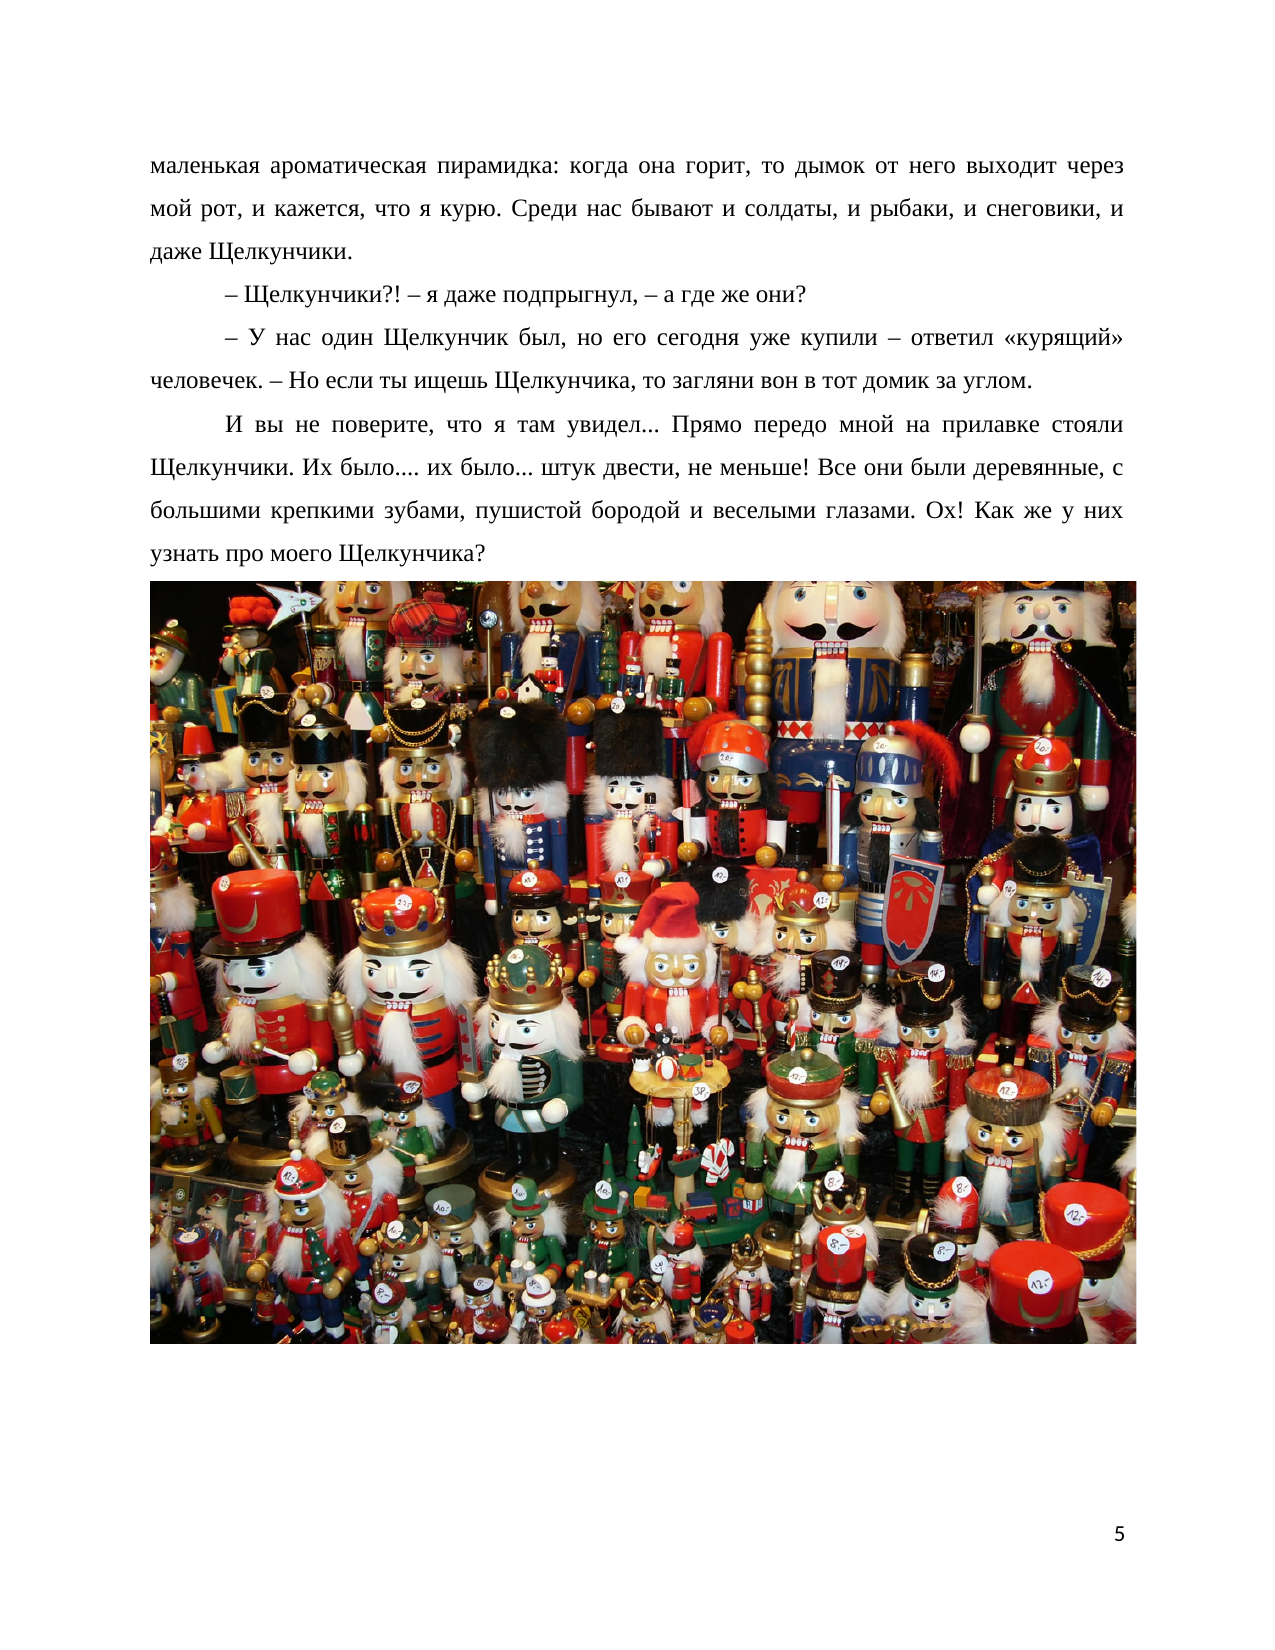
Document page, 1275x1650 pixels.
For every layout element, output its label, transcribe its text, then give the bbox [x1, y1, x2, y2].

text – У нас один Щелкунчик был, но его сегодня уже купили – ответил «курящий» человечек. – Но если ты ищешь Щелкунчика, то загляни вон в тот домик за углом. [150, 322, 1125, 394]
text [150, 150, 1125, 265]
table_header [139, 581, 1136, 1357]
text И вы не поверите, что я там увидел... Прямо передо мной на прилавке стояли Щелкунчики. Их было.... их было... штук двести, не меньше! Все они были деревянные, с большими крепкими зубами, пушистой бородой и веселыми глазами. Ох! Как же у них узнать про моего Щелкунчика? [150, 409, 1125, 567]
picture [150, 581, 1137, 1344]
text – Щелкунчики?! – я даже подпрыгнул, – а где же они? [150, 279, 1125, 308]
